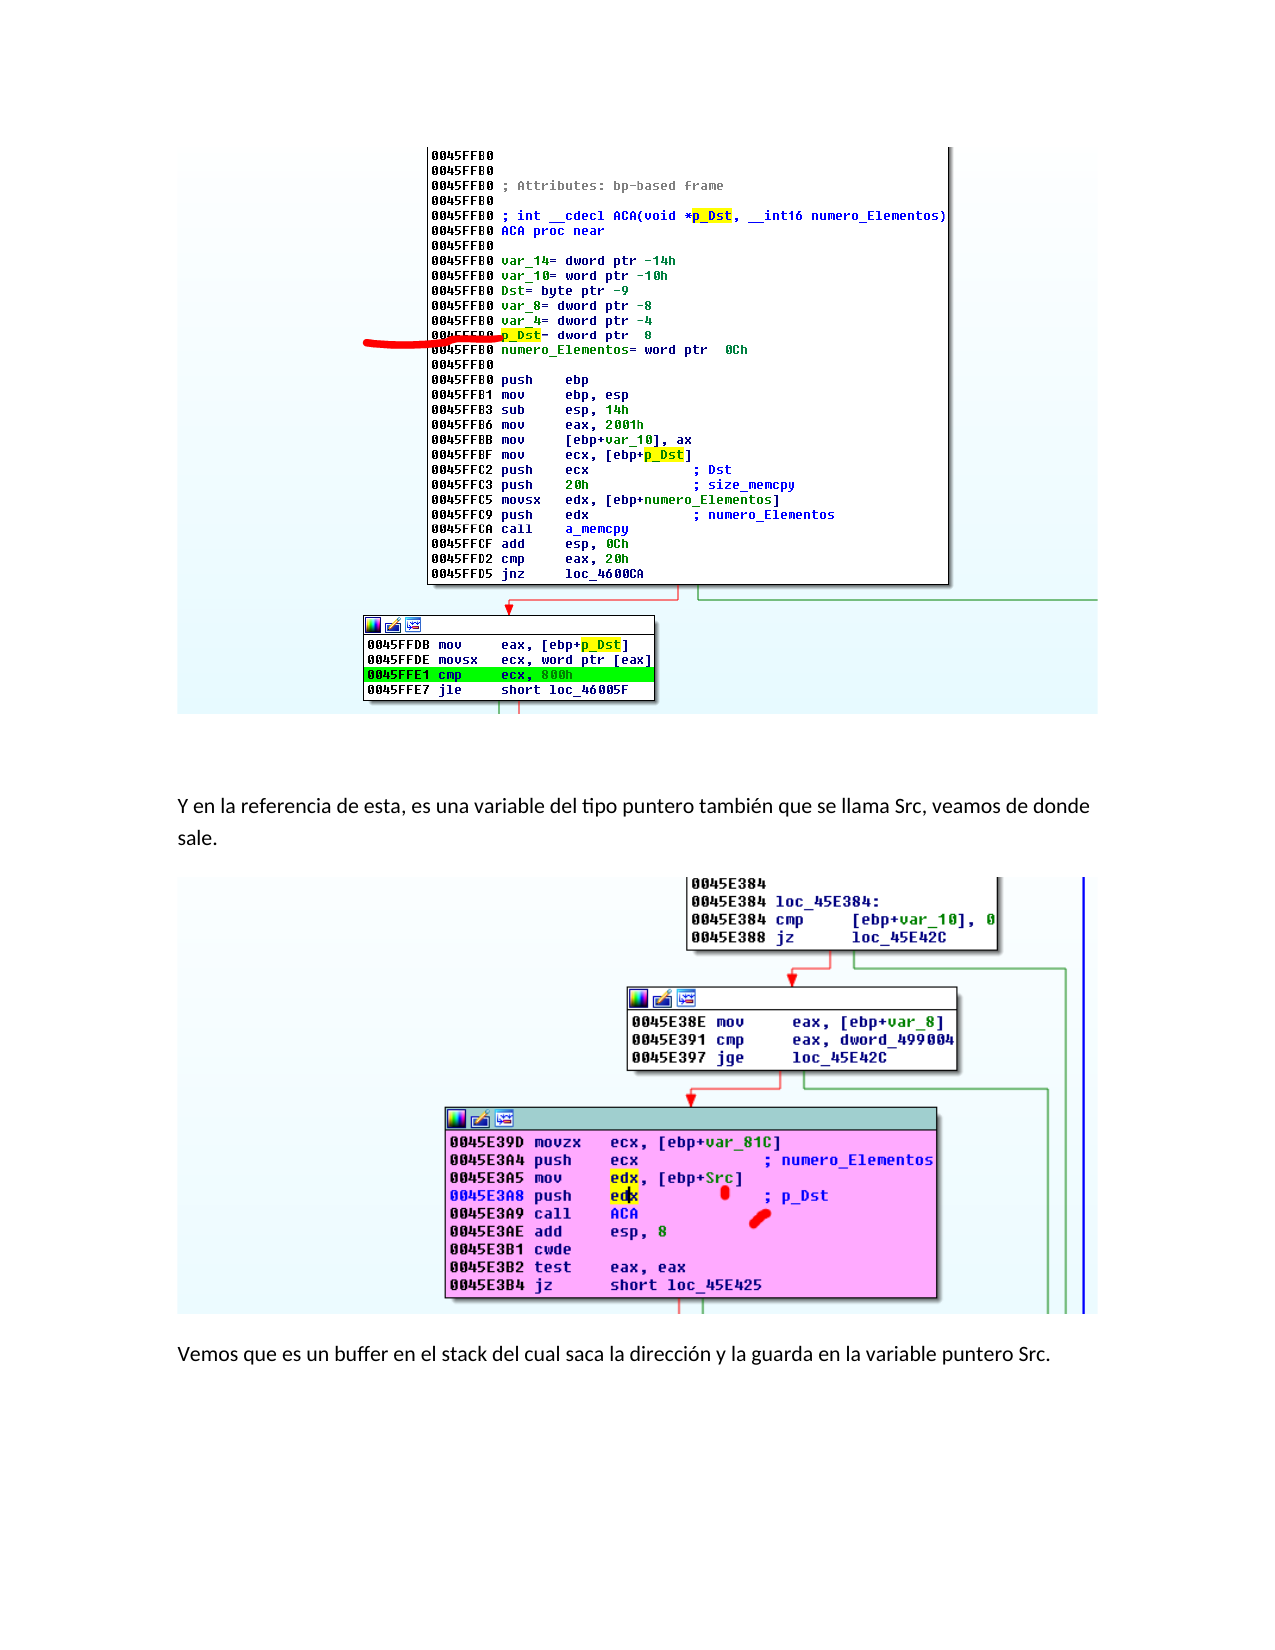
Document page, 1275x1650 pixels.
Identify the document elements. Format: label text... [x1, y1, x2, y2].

picture [177, 147, 1098, 714]
text Vemos que es un buffer en el stack del cual saca la dirección y la guarda en la variable puntero Src. [177, 1340, 1098, 1367]
text Y en la referencia de esta, es una variable del tipo puntero también que se llama Src, veamos de donde sale. [177, 793, 1098, 851]
picture [177, 877, 1098, 1314]
